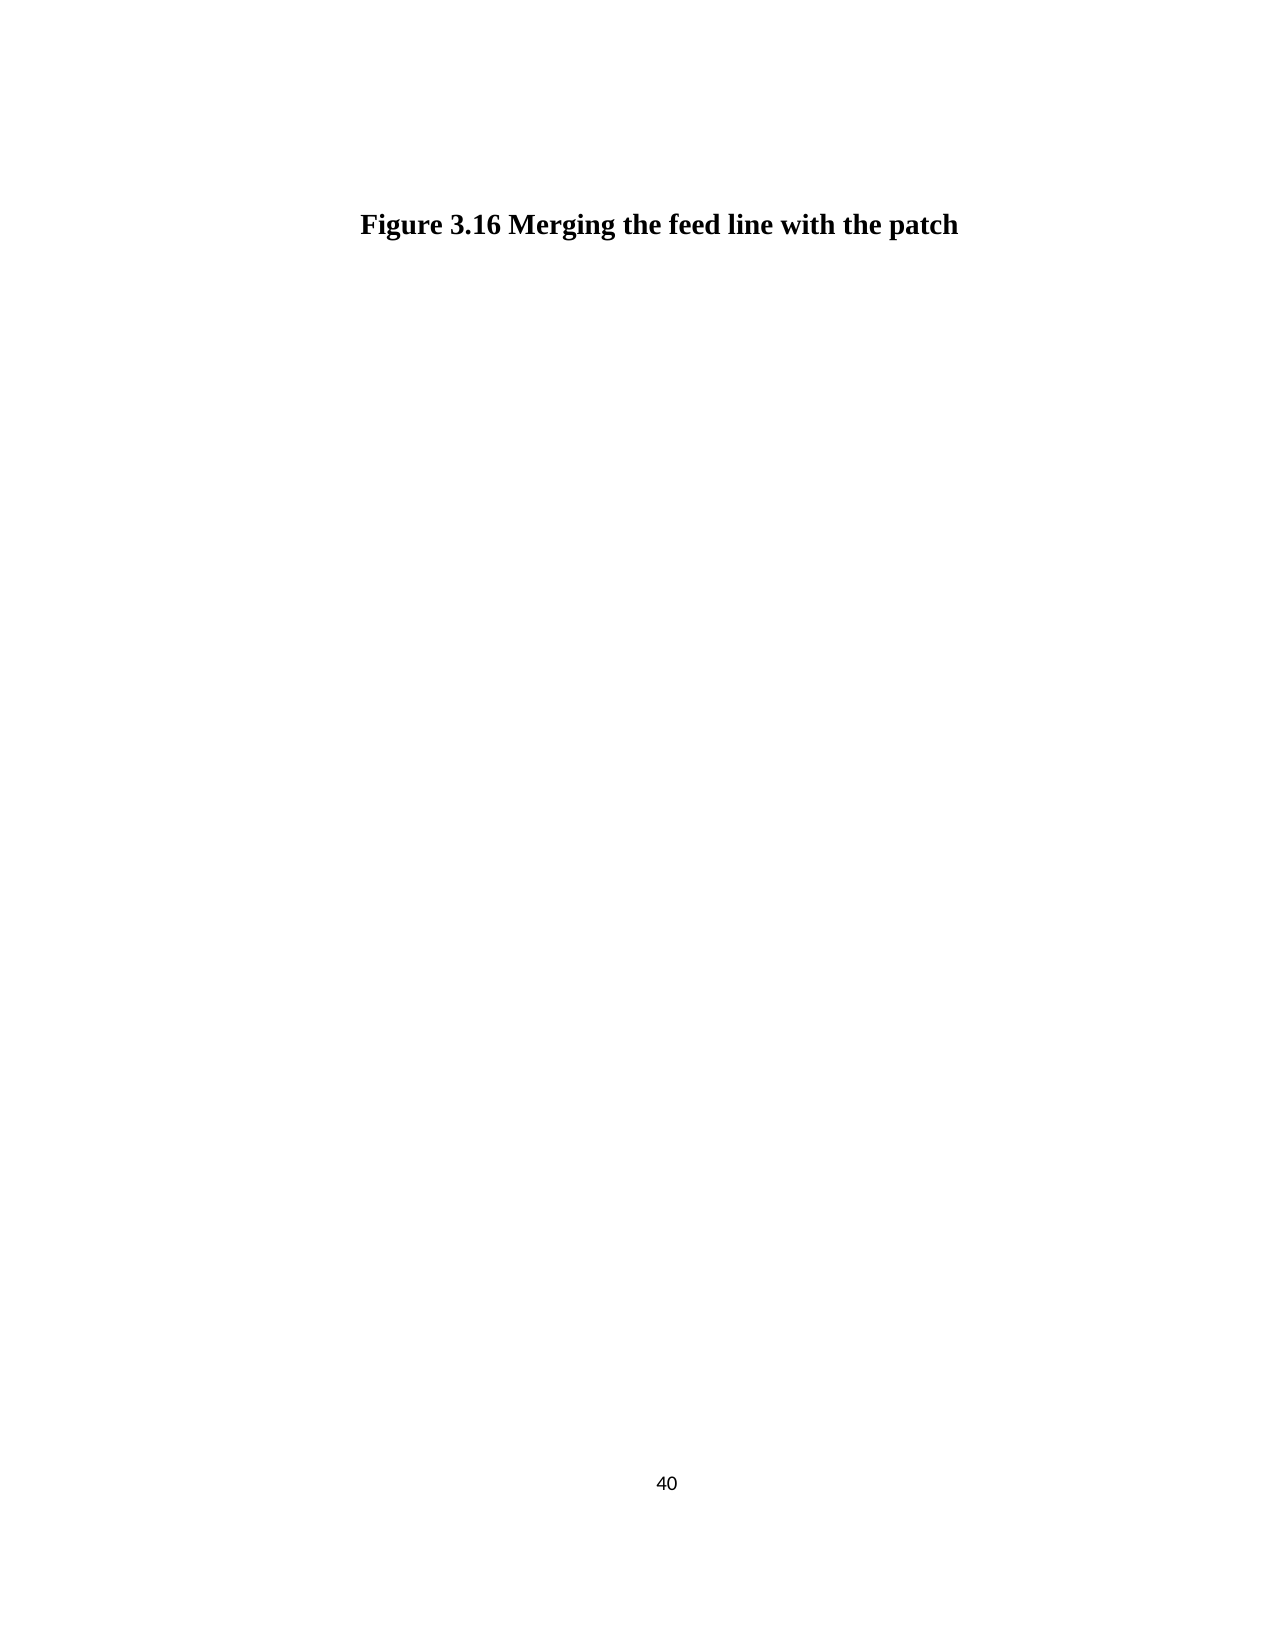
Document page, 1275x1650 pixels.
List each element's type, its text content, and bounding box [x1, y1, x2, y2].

text Figure 3.16 Merging the feed line with the patch [207, 207, 1126, 241]
